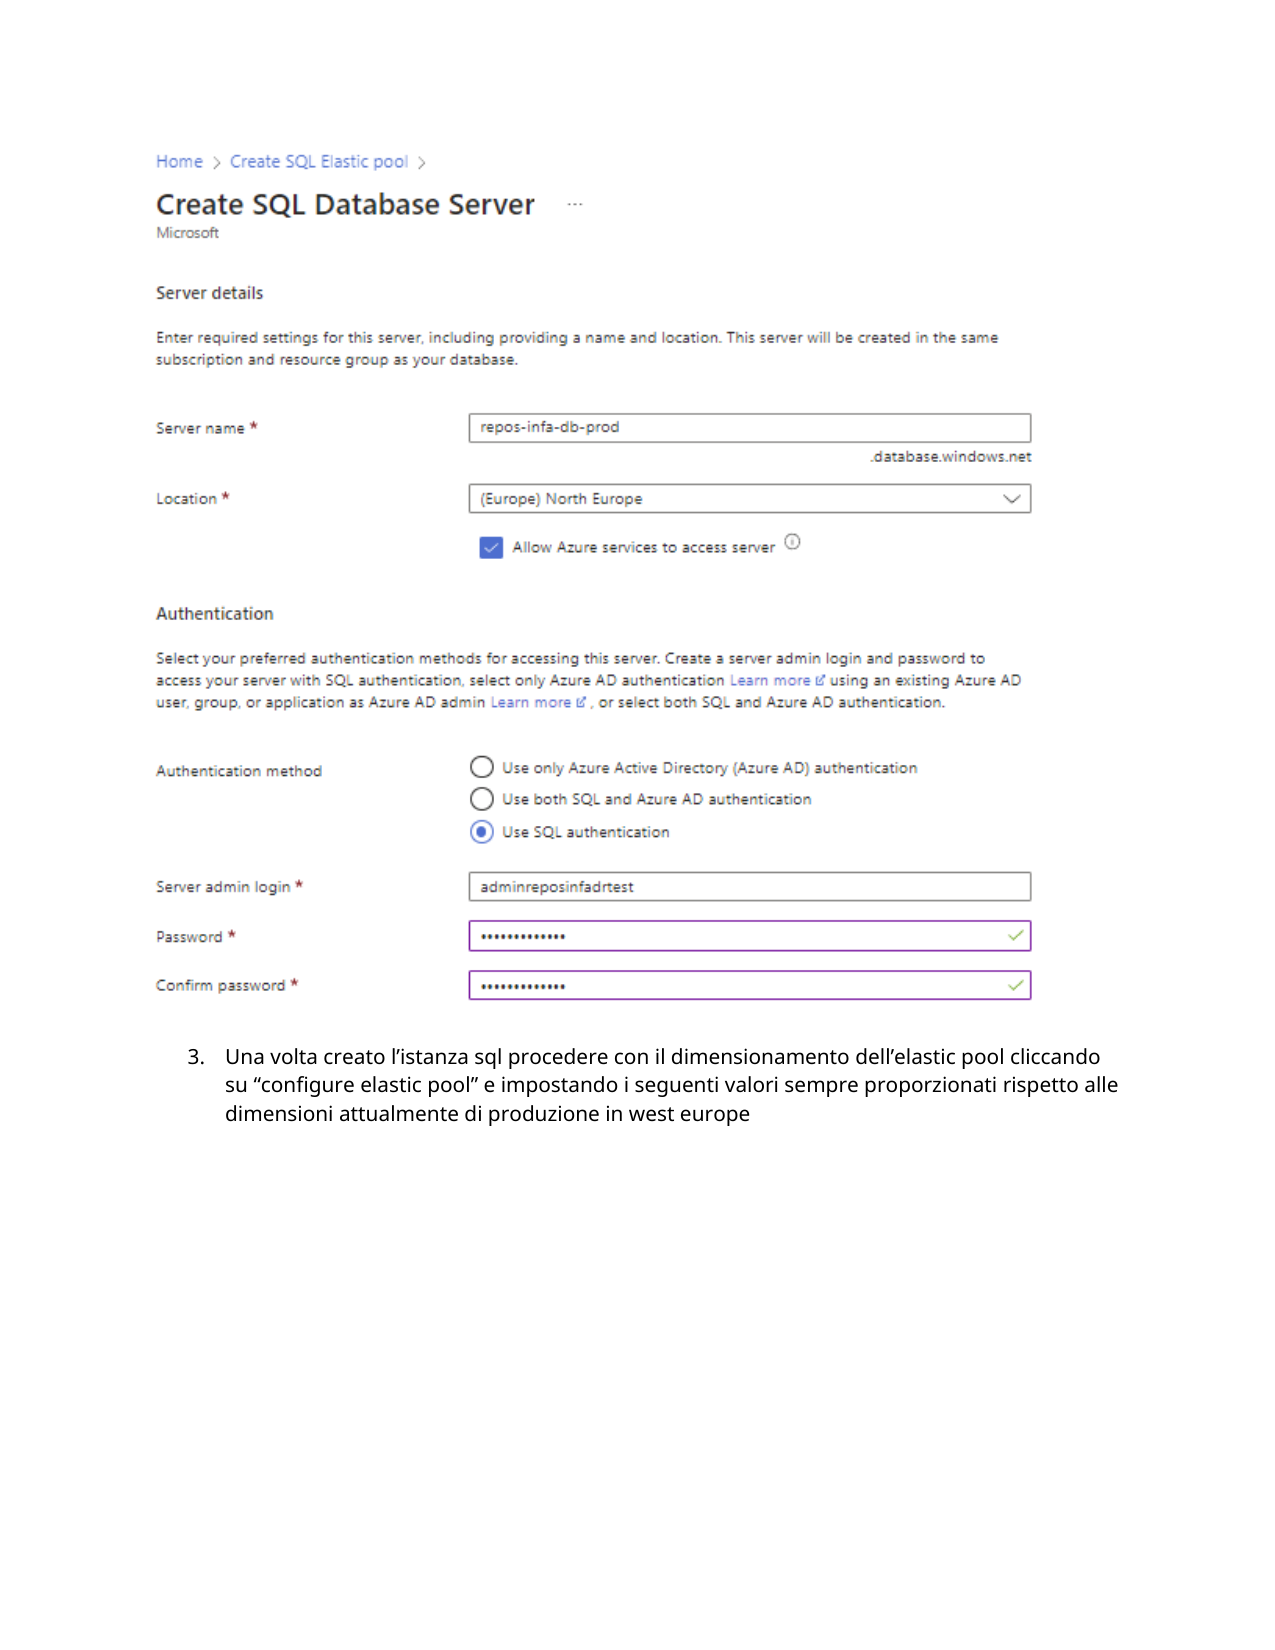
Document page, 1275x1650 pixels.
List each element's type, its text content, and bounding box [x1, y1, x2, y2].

list Una volta creato l’istanza sql procedere con il dimensionamento dell’elastic pool cliccando su “configure elastic pool” e impostando i seguenti valori sempre proporzionati rispetto alle dimensioni attualmente di produzione in west europe [187, 1042, 1125, 1127]
picture [150, 150, 1060, 1030]
